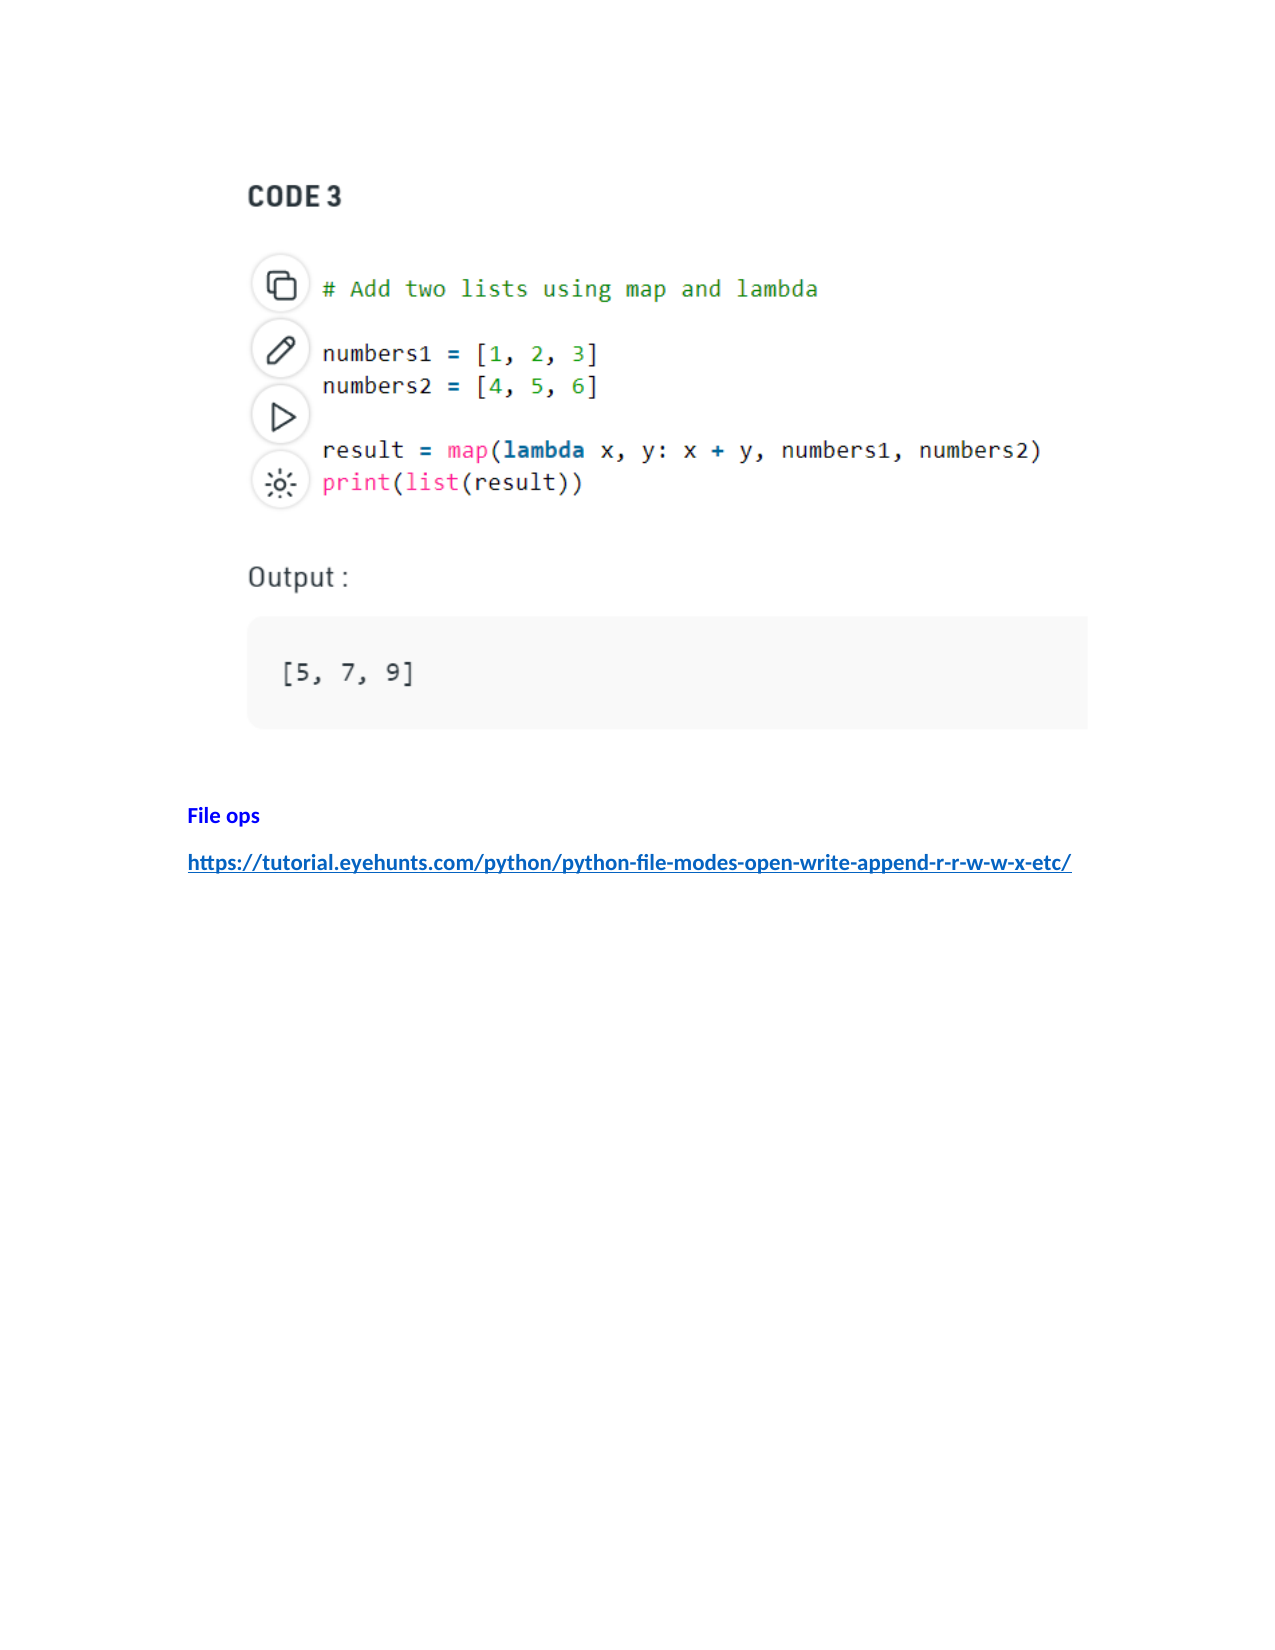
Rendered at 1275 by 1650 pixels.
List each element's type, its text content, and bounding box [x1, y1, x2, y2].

picture [187, 150, 1088, 736]
text https://tutorial.eyehunts.com/python/python-file-modes-open-write-append-r-r-w-w-x-etc/ [187, 848, 1087, 876]
text File ops [187, 801, 1087, 829]
